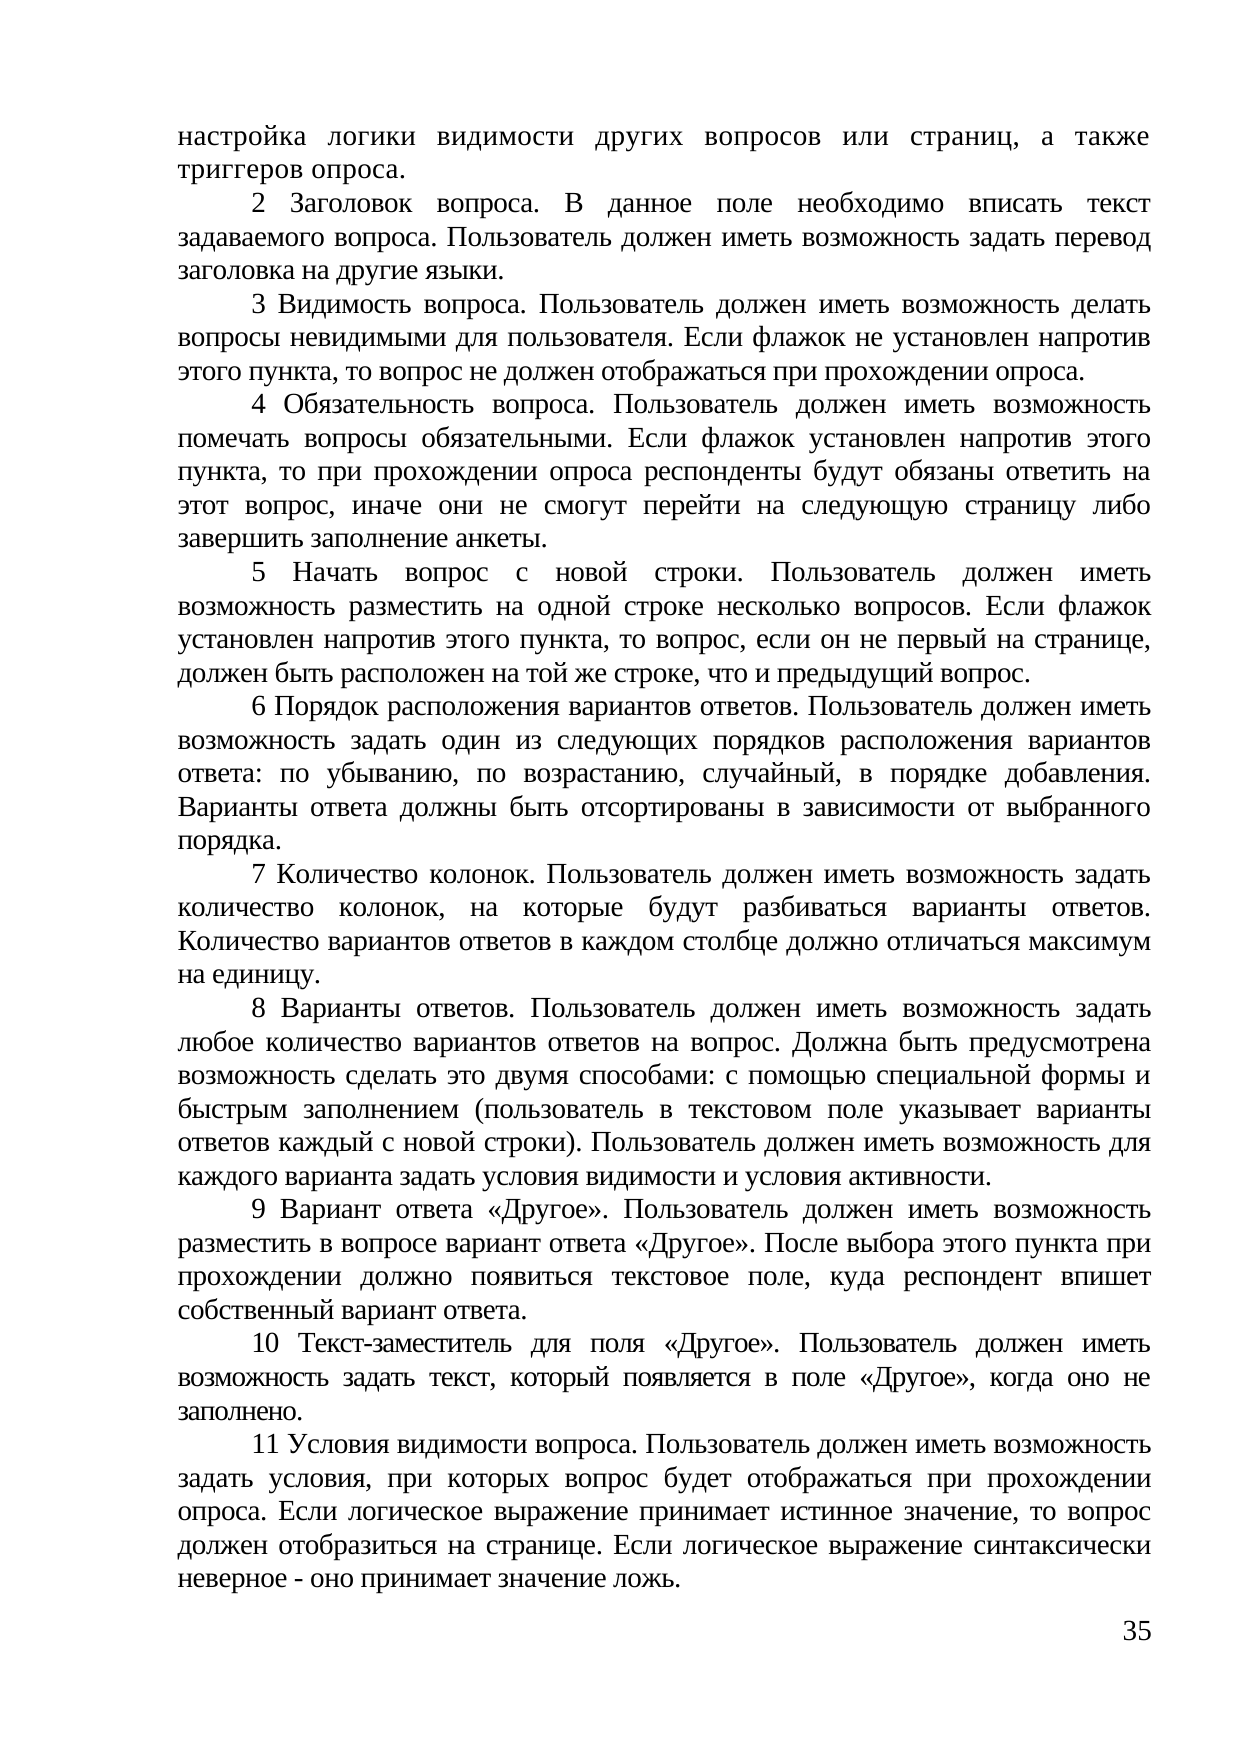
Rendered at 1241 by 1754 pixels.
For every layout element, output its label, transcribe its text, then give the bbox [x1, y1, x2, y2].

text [177, 118, 1152, 185]
text 9 Вариант ответа «Другое». Пользователь должен иметь возможность разместить в вопросе вариант ответа «Другое». После выбора этого пункта при прохождении должно появиться текстовое поле, куда респондент впишет собственный вариант ответа. [177, 1191, 1152, 1326]
text 8 Варианты ответов. Пользователь должен иметь возможность задать любое количество вариантов ответов на вопрос. Должна быть предусмотрена возможность сделать это двумя способами: с помощью специальной формы и быстрым заполнением (пользователь в текстовом поле указывает варианты ответов каждый с новой строки). Пользователь должен иметь возможность для каждого варианта задать условия видимости и условия активности. [177, 990, 1152, 1191]
text 2 Заголовок вопроса. В данное поле необходимо вписать текст задаваемого вопроса. Пользователь должен иметь возможность задать перевод заголовка на другие языки. [177, 185, 1152, 286]
text 10 Текст-заместитель для поля «Другое». Пользователь должен иметь возможность задать текст, который появляется в поле «Другое», когда оно не заполнено. [177, 1326, 1152, 1426]
text 5 Начать вопрос с новой строки. Пользователь должен иметь возможность разместить на одной строке несколько вопросов. Если флажок установлен напротив этого пункта, то вопрос, если он не первый на странице, должен быть расположен на той же строке, что и предыдущий вопрос. [177, 554, 1152, 688]
text 11 Условия видимости вопроса. Пользователь должен иметь возможность задать условия, при которых вопрос будет отображаться при прохождении опроса. Если логическое выражение принимает истинное значение, то вопрос должен отобразиться на странице. Если логическое выражение синтаксически неверное - оно принимает значение ложь. [177, 1426, 1152, 1594]
text 7 Количество колонок. Пользователь должен иметь возможность задать количество колонок, на которые будут разбиваться варианты ответов. Количество вариантов ответов в каждом столбце должно отличаться максимум на единицу. [177, 856, 1152, 990]
text 3 Видимость вопроса. Пользователь должен иметь возможность делать вопросы невидимыми для пользователя. Если флажок не установлен напротив этого пункта, то вопрос не должен отображаться при прохождении опроса. [177, 286, 1152, 386]
text 6 Порядок расположения вариантов ответов. Пользователь должен иметь возможность задать один из следующих порядков расположения вариантов ответа: по убыванию, по возрастанию, случайный, в порядке добавления. Варианты ответа должны быть отсортированы в зависимости от выбранного порядка. [177, 688, 1152, 856]
text 4 Обязательность вопроса. Пользователь должен иметь возможность помечать вопросы обязательными. Если флажок установлен напротив этого пункта, то при прохождении опроса респонденты будут обязаны ответить на этот вопрос, иначе они не смогут перейти на следующую страницу либо завершить заполнение анкеты. [177, 386, 1152, 554]
